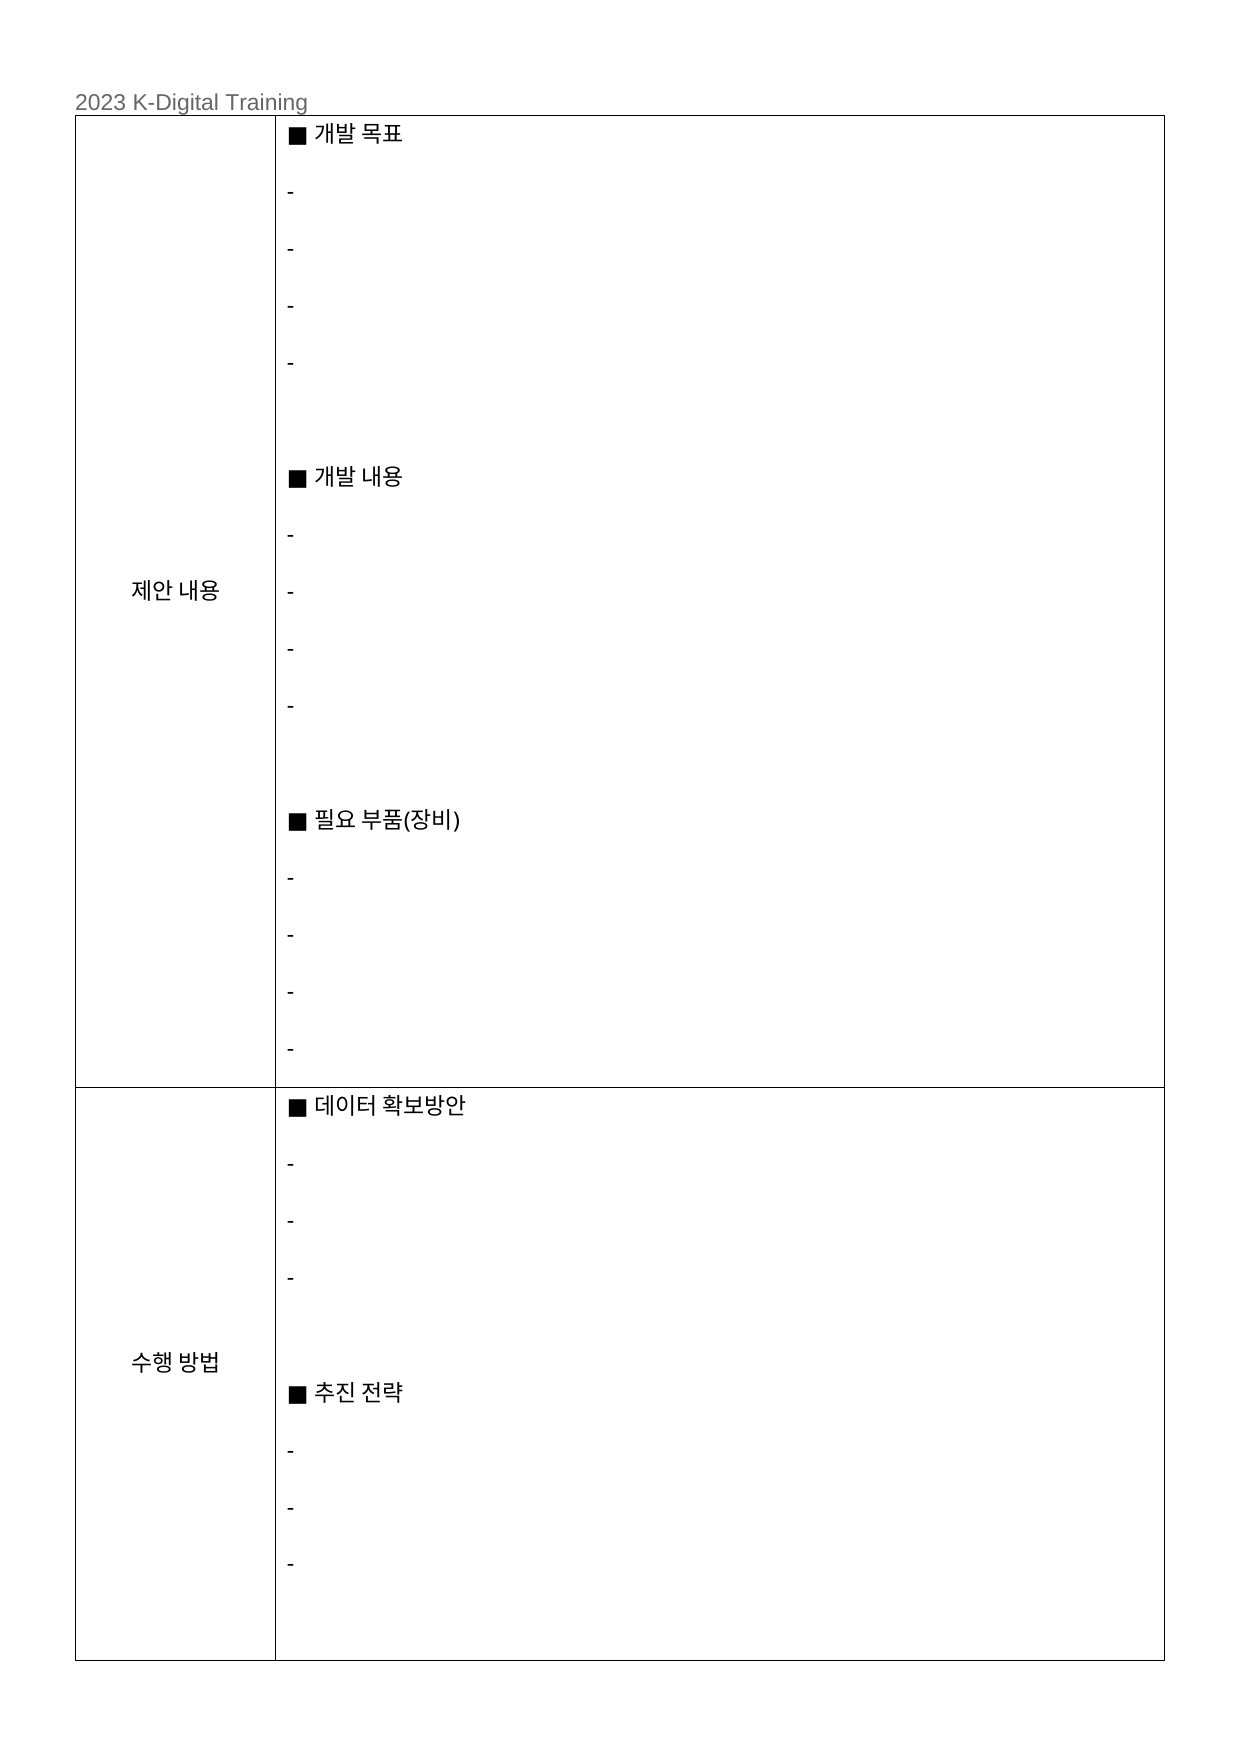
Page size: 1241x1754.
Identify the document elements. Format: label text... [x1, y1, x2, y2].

table_cell 수행 방법 [76, 1088, 275, 1660]
table_cell ■ 개발 목표 - - - - ■ 개발 내용 - - - - ■ 필요 부품(장비) - - - - [276, 116, 1164, 1087]
table_cell 제안 내용 [76, 116, 275, 1087]
table_cell ■ 데이터 확보방안 - - - ■ 추진 전략 - - - [276, 1088, 1164, 1660]
